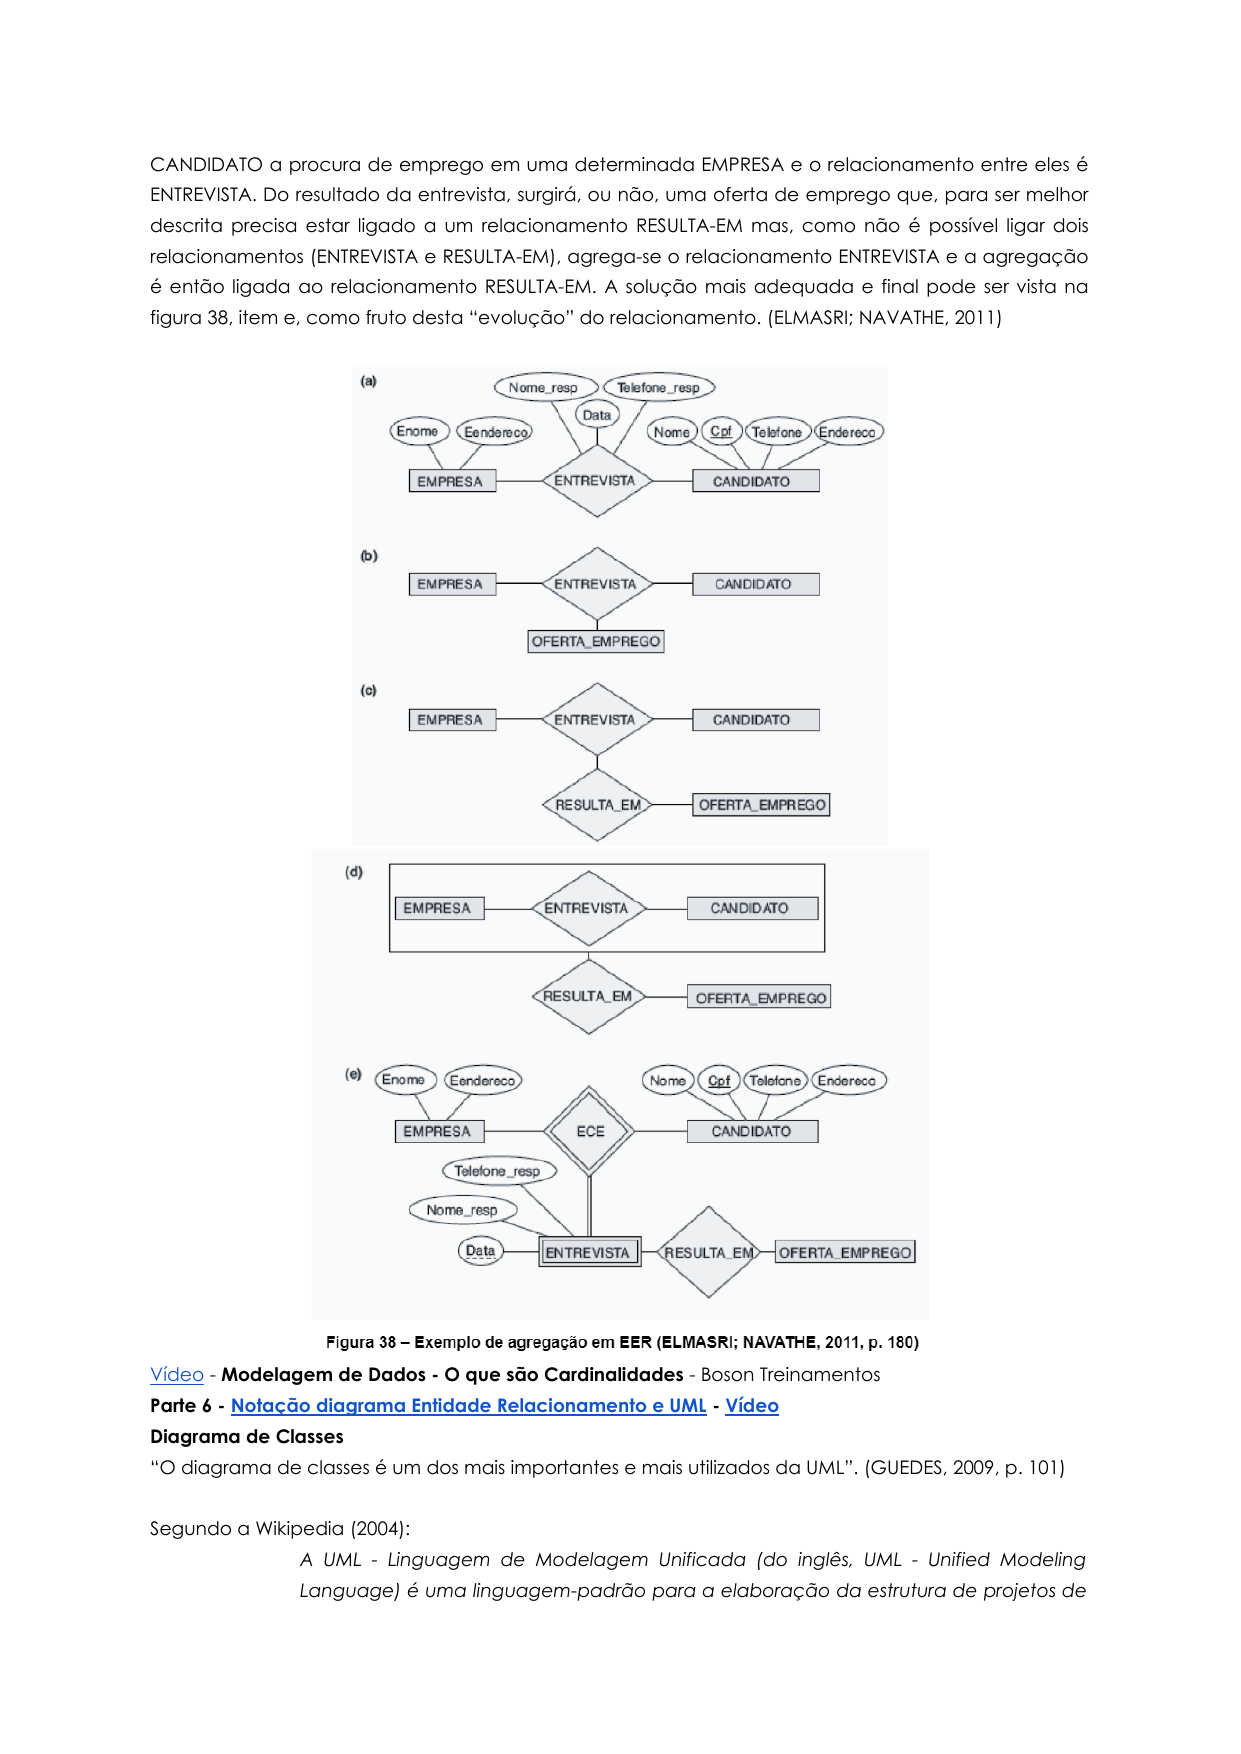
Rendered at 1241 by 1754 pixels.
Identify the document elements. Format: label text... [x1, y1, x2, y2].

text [150, 150, 1090, 330]
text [300, 1545, 1090, 1603]
text Parte 6 - Notação diagrama Entidade Relacionamento e UML - Vídeo [150, 1392, 1090, 1418]
text Diagrama de Classes [150, 1422, 1090, 1449]
text Vídeo - Modelagem de Dados - O que são Cardinalidades - Boson Treinamentos [150, 1361, 1090, 1388]
text “O diagrama de classes é um dos mais importantes e mais utilizados da UML”. (GUEDES, 2009, p. 101) [150, 1453, 1090, 1480]
text Segundo a Wikipedia (2004): [150, 1514, 1090, 1541]
picture [352, 365, 888, 846]
picture [311, 849, 929, 1357]
